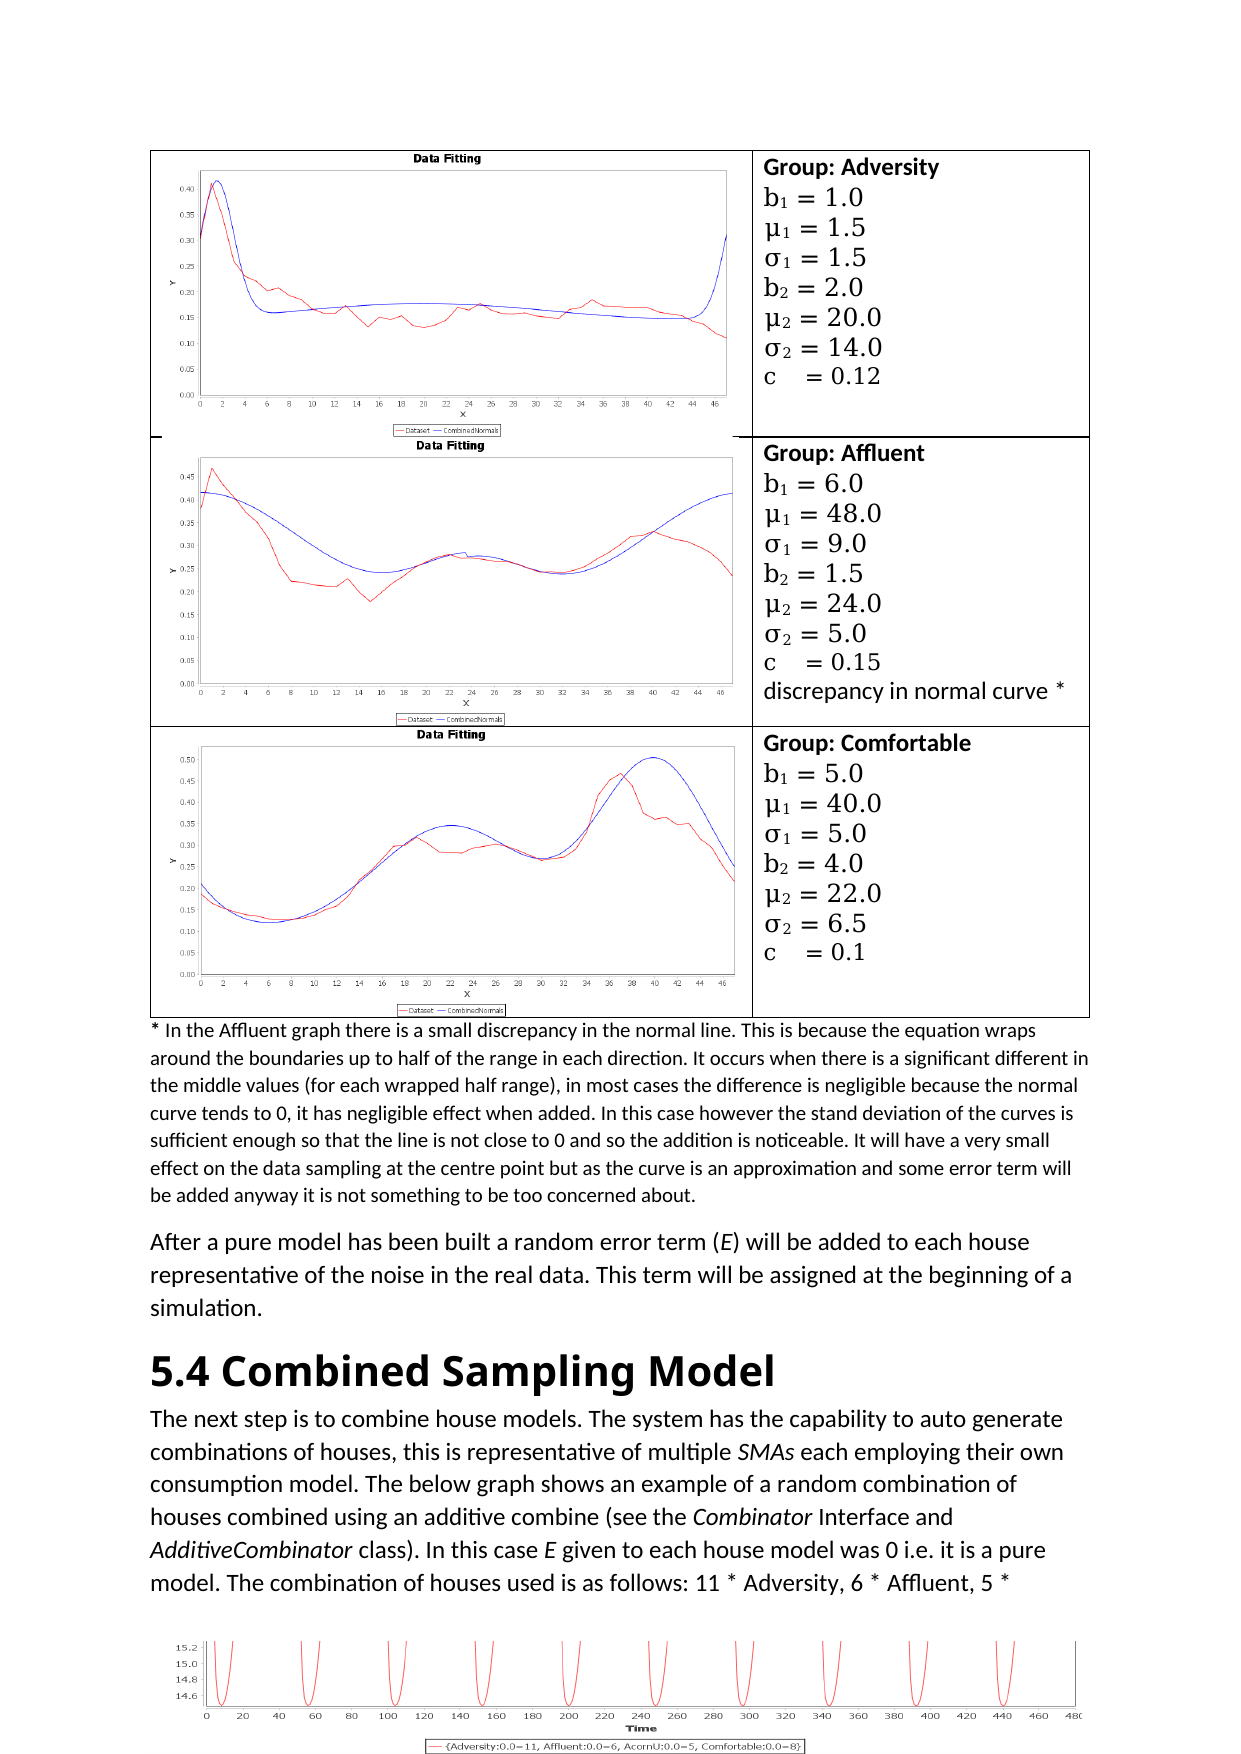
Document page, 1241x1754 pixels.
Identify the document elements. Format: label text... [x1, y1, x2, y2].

table_cell [741, 727, 752, 1017]
table_cell Group: Comfortable b1 = 5.0 μ1 = 40.0 σ1 = 5.0 b2 = 4.0 μ2 = 22.0 σ2 = 6.5 c = 0.1 [753, 727, 1089, 1017]
table_cell [739, 438, 752, 726]
picture [144, 1642, 1082, 1754]
table_cell [151, 438, 161, 726]
table_cell Group: Adversity b1 = 1.0 μ1 = 1.5 σ1 = 1.5 b2 = 2.0 μ2 = 20.0 σ2 = 14.0 c = 0.12 [753, 151, 1089, 436]
text After a pure model has been built a random error term (E) will be added to each house representative of the noise in the real data. This term will be assigned at the beginning of a simulation. [150, 1226, 1090, 1322]
text * In the Affluent graph there is a small discrepancy in the normal line. This is because the equation wraps around the boundaries up to half of the range in each direction. It occurs when there is a significant different in the middle values (for each wrapped half range), in most cases the difference is negligible because the normal curve tends to 0, it has negligible effect when added. In this case however the stand deviation of the curves is sufficient enough so that the line is not close to 0 and so the addition is noticeable. It will have a very small effect on the data sampling at the centre point but as the curve is an approximation and some error term will be added anyway it is not something to be too concerned about. [150, 1018, 1090, 1207]
table_cell [151, 727, 161, 1017]
table_cell Group: Affluent b1 = 6.0 μ1 = 48.0 σ1 = 9.0 b2 = 1.5 μ2 = 24.0 σ2 = 5.0 c = 0.15 discrepancy in normal curve * [753, 438, 1089, 726]
table_cell [151, 151, 161, 436]
picture [161, 727, 741, 1017]
subtitle 5.4 Combined Sampling Model [150, 1342, 1090, 1398]
picture [161, 151, 739, 726]
table_cell [733, 151, 752, 436]
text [150, 1403, 1090, 1598]
